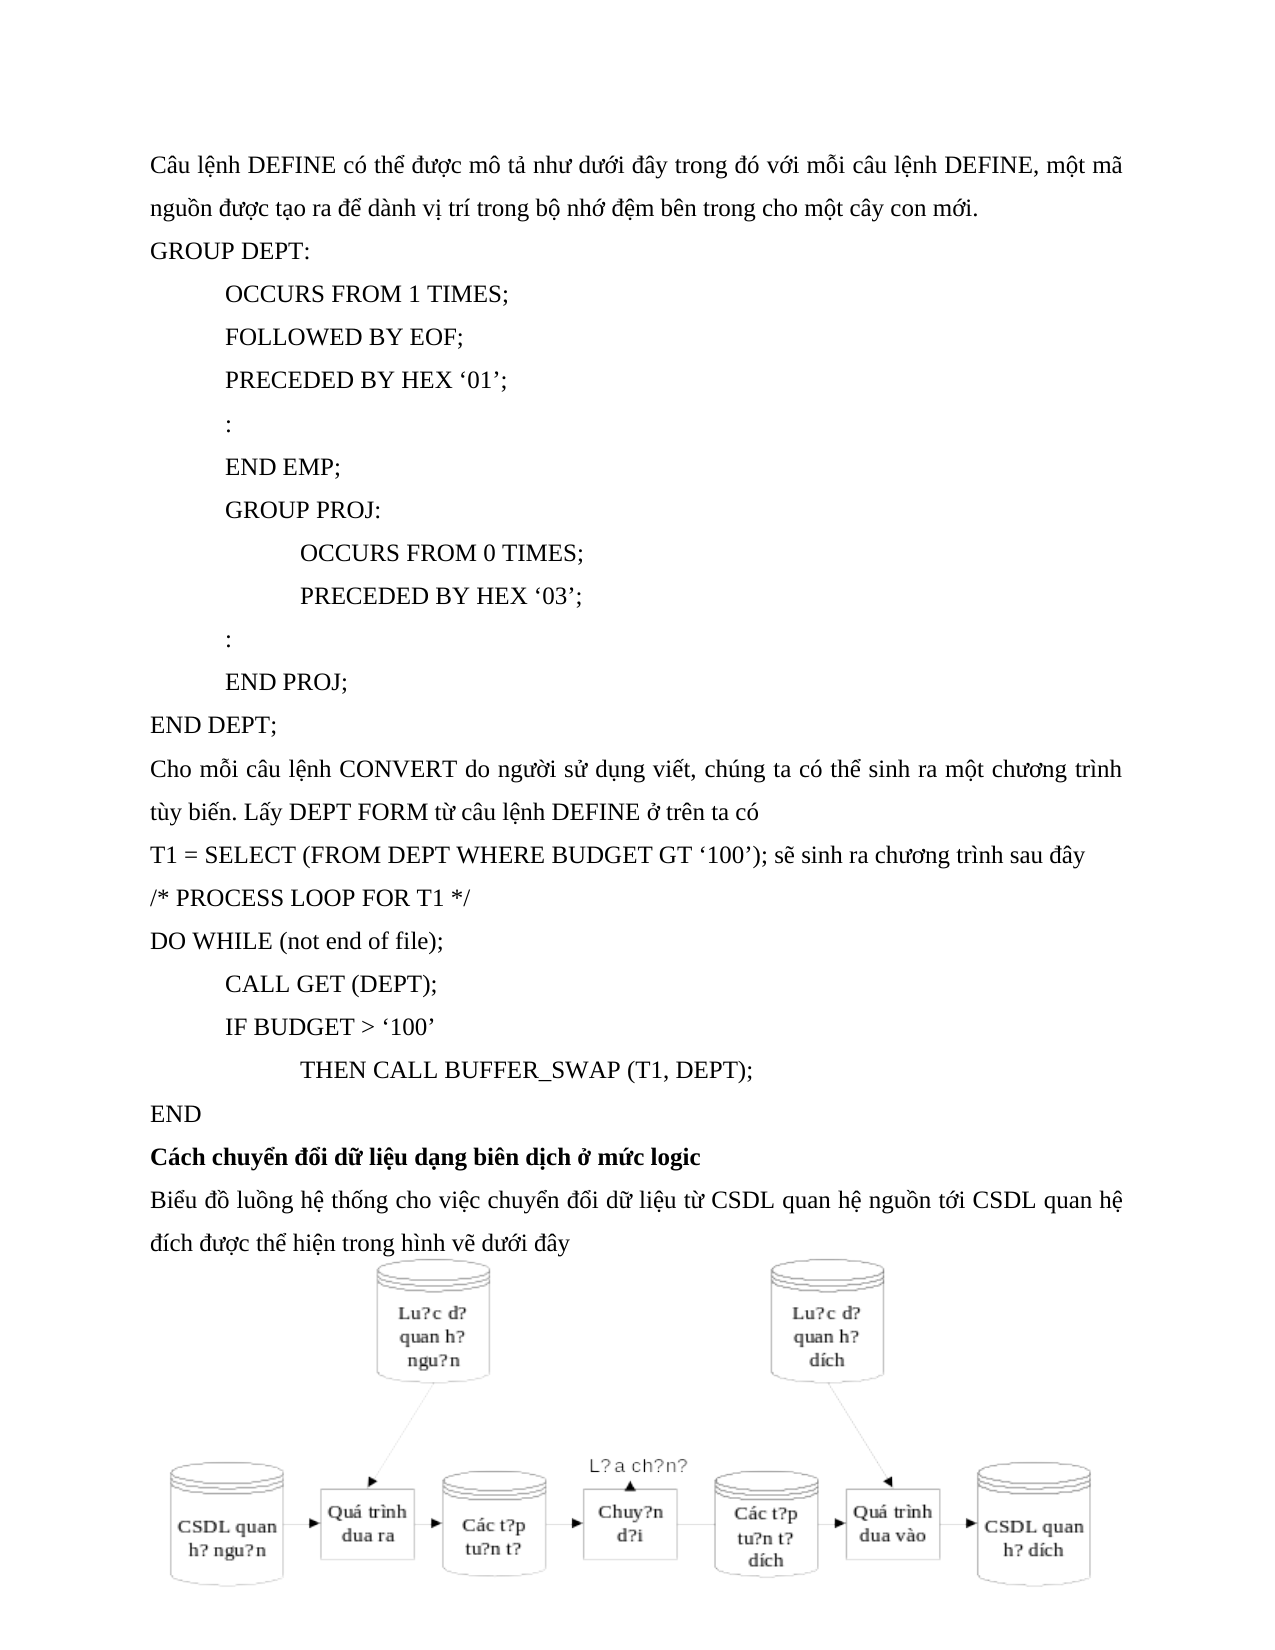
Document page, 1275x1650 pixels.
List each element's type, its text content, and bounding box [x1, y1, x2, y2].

text OCCURS FROM 1 TIMES; [150, 279, 1125, 308]
text PRECEDED BY HEX ‘01’; [150, 366, 1125, 394]
text CALL GET (DEPT); [150, 969, 1125, 998]
text END [150, 1099, 1125, 1127]
text /* PROCESS LOOP FOR T1 */ [150, 883, 1125, 912]
text : [150, 624, 1125, 653]
text GROUP PROJ: [150, 495, 1125, 524]
text FOLLOWED BY EOF; [150, 322, 1125, 351]
text Biểu đồ luồng hệ thống cho việc chuyển đổi dữ liệu từ CSDL quan hệ nguồn tới CSDL quan hệ đích được thể hiện trong hình vẽ dưới đây [150, 1185, 1125, 1257]
text Cho mỗi câu lệnh CONVERT do người sử dụng viết, chúng ta có thể sinh ra một chương trình tùy biến. Lấy DEPT FORM từ câu lệnh DEFINE ở trên ta có [150, 754, 1125, 826]
text DO WHILE (not end of file); [150, 926, 1125, 955]
text END DEPT; [150, 711, 1125, 739]
text END EMP; [150, 452, 1125, 481]
text T1 = SELECT (FROM DEPT WHERE BUDGET GT ‘100’); sẽ sinh ra chương trình sau đây [150, 840, 1125, 869]
text OCCURS FROM 0 TIMES; [150, 538, 1125, 567]
text THEN CALL BUFFER_SWAP (T1, DEPT); [150, 1056, 1125, 1084]
text Câu lệnh DEFINE có thể được mô tả như dưới đây trong đó với mỗi câu lệnh DEFINE, một mã nguồn được tạo ra để dành vị trí trong bộ nhớ đệm bên trong cho một cây con mới. [150, 150, 1125, 222]
text END PROJ; [150, 667, 1125, 696]
text : [150, 409, 1125, 437]
text Cách chuyển đổi dữ liệu dạng biên dịch ở mức logic [150, 1142, 1125, 1171]
text GROUP DEPT: [150, 236, 1125, 265]
text PRECEDED BY HEX ‘03’; [150, 581, 1125, 610]
text IF BUDGET > ‘100’ [150, 1012, 1125, 1041]
